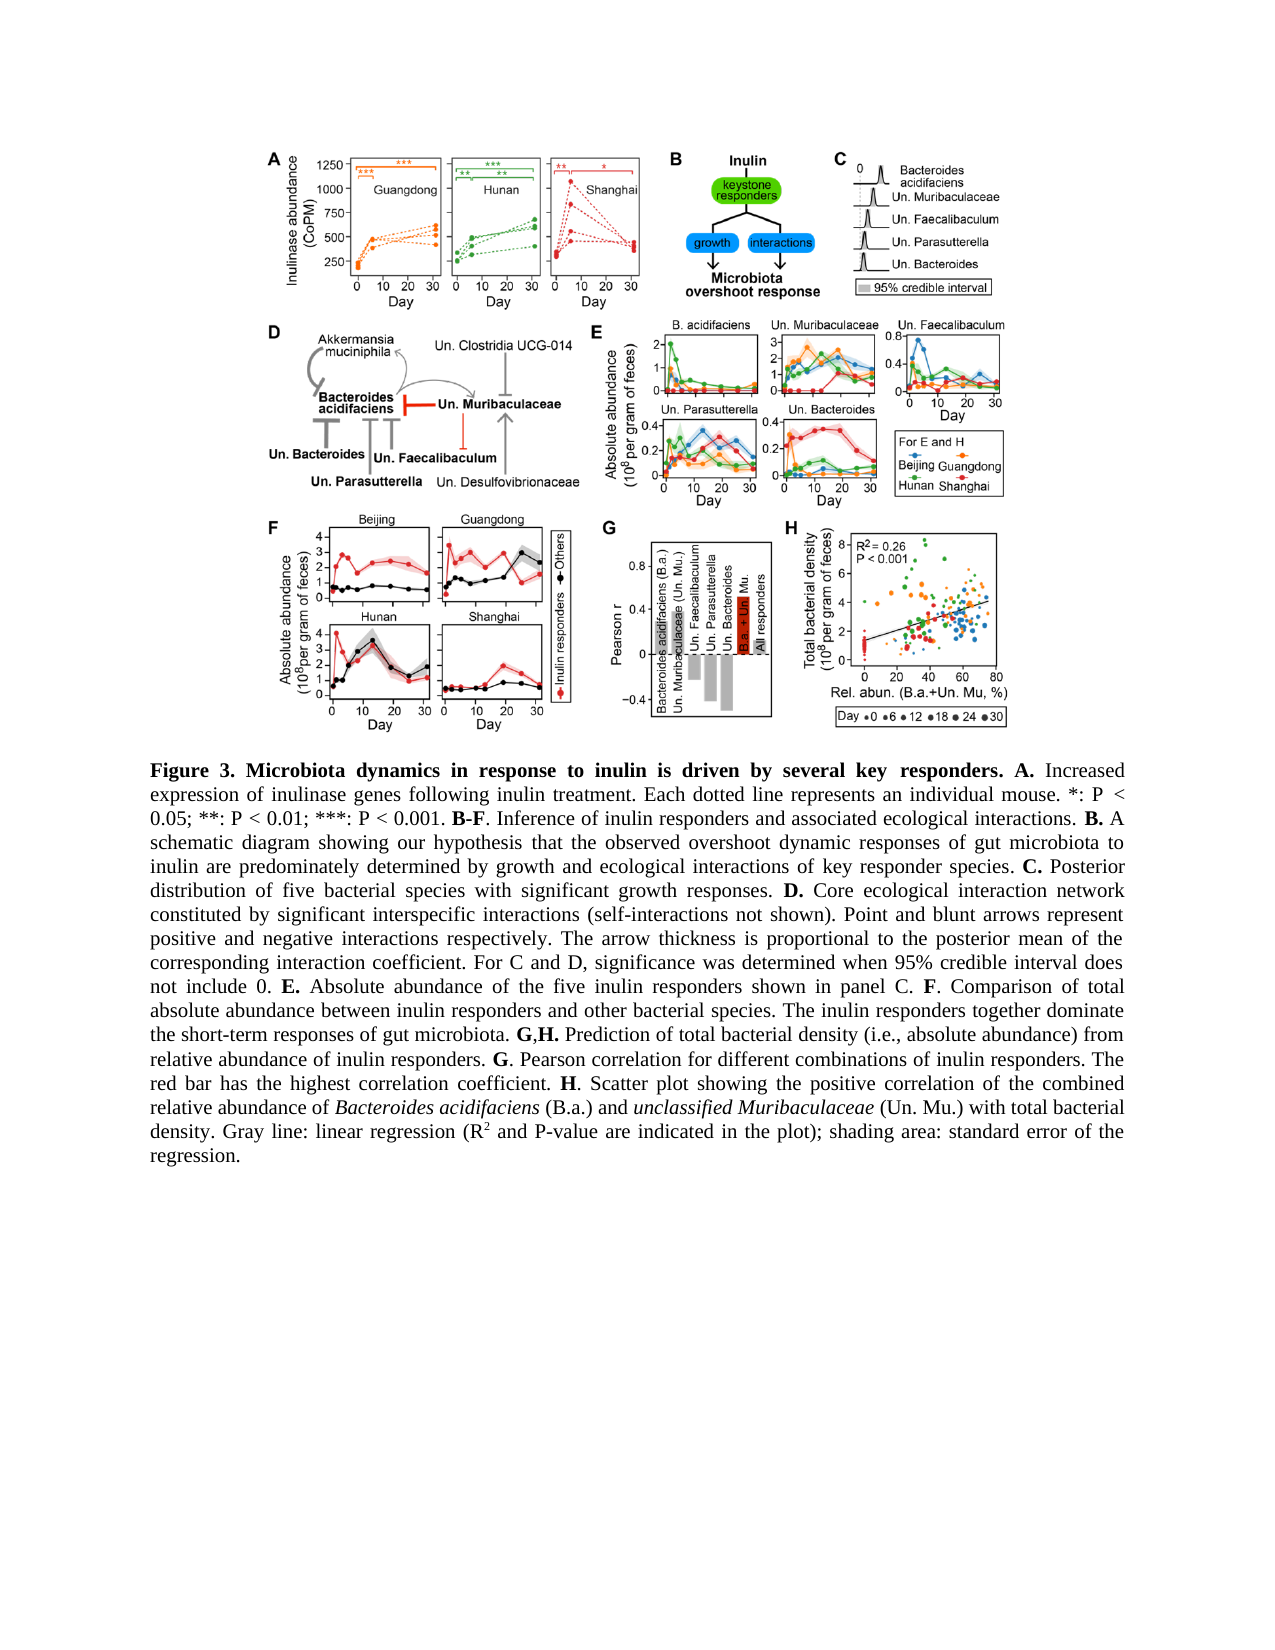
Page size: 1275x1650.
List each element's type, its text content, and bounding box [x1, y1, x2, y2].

picture [267, 150, 1008, 734]
text Figure 3. Microbiota dynamics in response to inulin is driven by several key responders. A. Increased expression of inulinase genes following inulin treatment. Each dotted line represents an individual mouse. *: P < 0.05; **: P < 0.01; ***: P < 0.001. B-F. Inference of inulin responders and associated ecological interactions. B. A schematic diagram showing our hypothesis that the observed overshoot dynamic responses of gut microbiota to inulin are predominately determined by growth and ecological interactions of key responder species. C. Posterior distribution of five bacterial species with significant growth responses. D. Core ecological interaction network constituted by significant interspecific interactions (self-interactions not shown). Point and blunt arrows represent positive and negative interactions respectively. The arrow thickness is proportional to the posterior mean of the corresponding interaction coefficient. For C and D, significance was determined when 95% credible interval does not include 0. E. Absolute abundance of the five inulin responders shown in panel C. F. Comparison of total absolute abundance between inulin responders and other bacterial species. The inulin responders together dominate the short-term responses of gut microbiota. G,H. Prediction of total bacterial density (i.e., absolute abundance) from relative abundance of inulin responders. G. Pearson correlation for different combinations of inulin responders. The red bar has the highest correlation coefficient. H. Scatter plot showing the positive correlation of the combined relative abundance of Bacteroides acidifaciens (B.a.) and unclassified Muribaculaceae (Un. Mu.) with total bacterial density. Gray line: linear regression (R2 and P-value are indicated in the plot); shading area: standard error of the regression. [150, 758, 1125, 1167]
